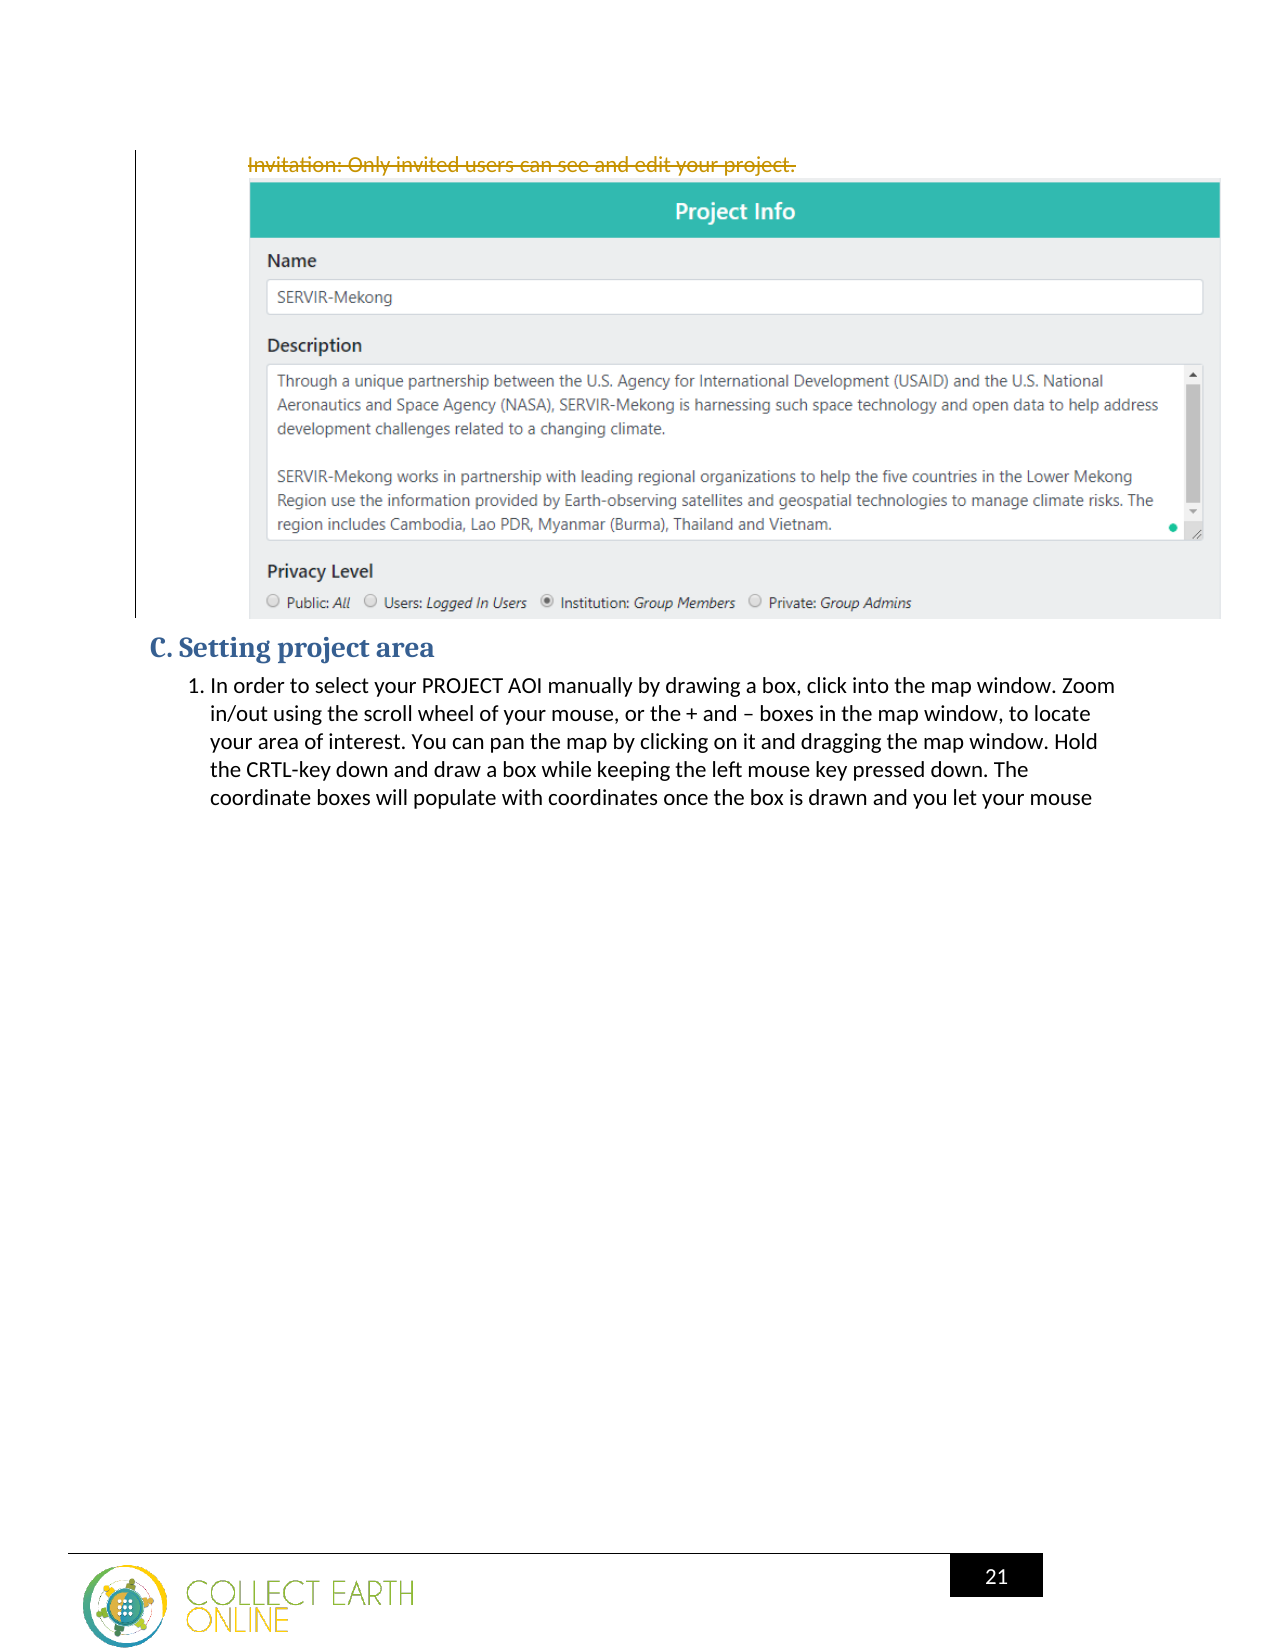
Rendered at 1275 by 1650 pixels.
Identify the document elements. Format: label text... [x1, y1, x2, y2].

list In order to select your PROJECT AOI manually by drawing a box, click into the map window. Zoom in/out using the scroll wheel of your mouse, or the + and – boxes in the map window, to locate your area of interest. You can pan the map by clicking on it and dragging the map window. Hold the CRTL-key down and draw a box while keeping the left mouse key pressed down. The coordinate boxes will populate with coordinates once the box is drawn and you let your mouse key go. [187, 671, 1125, 811]
picture [80, 1561, 415, 1650]
list Setting project area [150, 631, 1125, 664]
picture [247, 178, 1223, 619]
